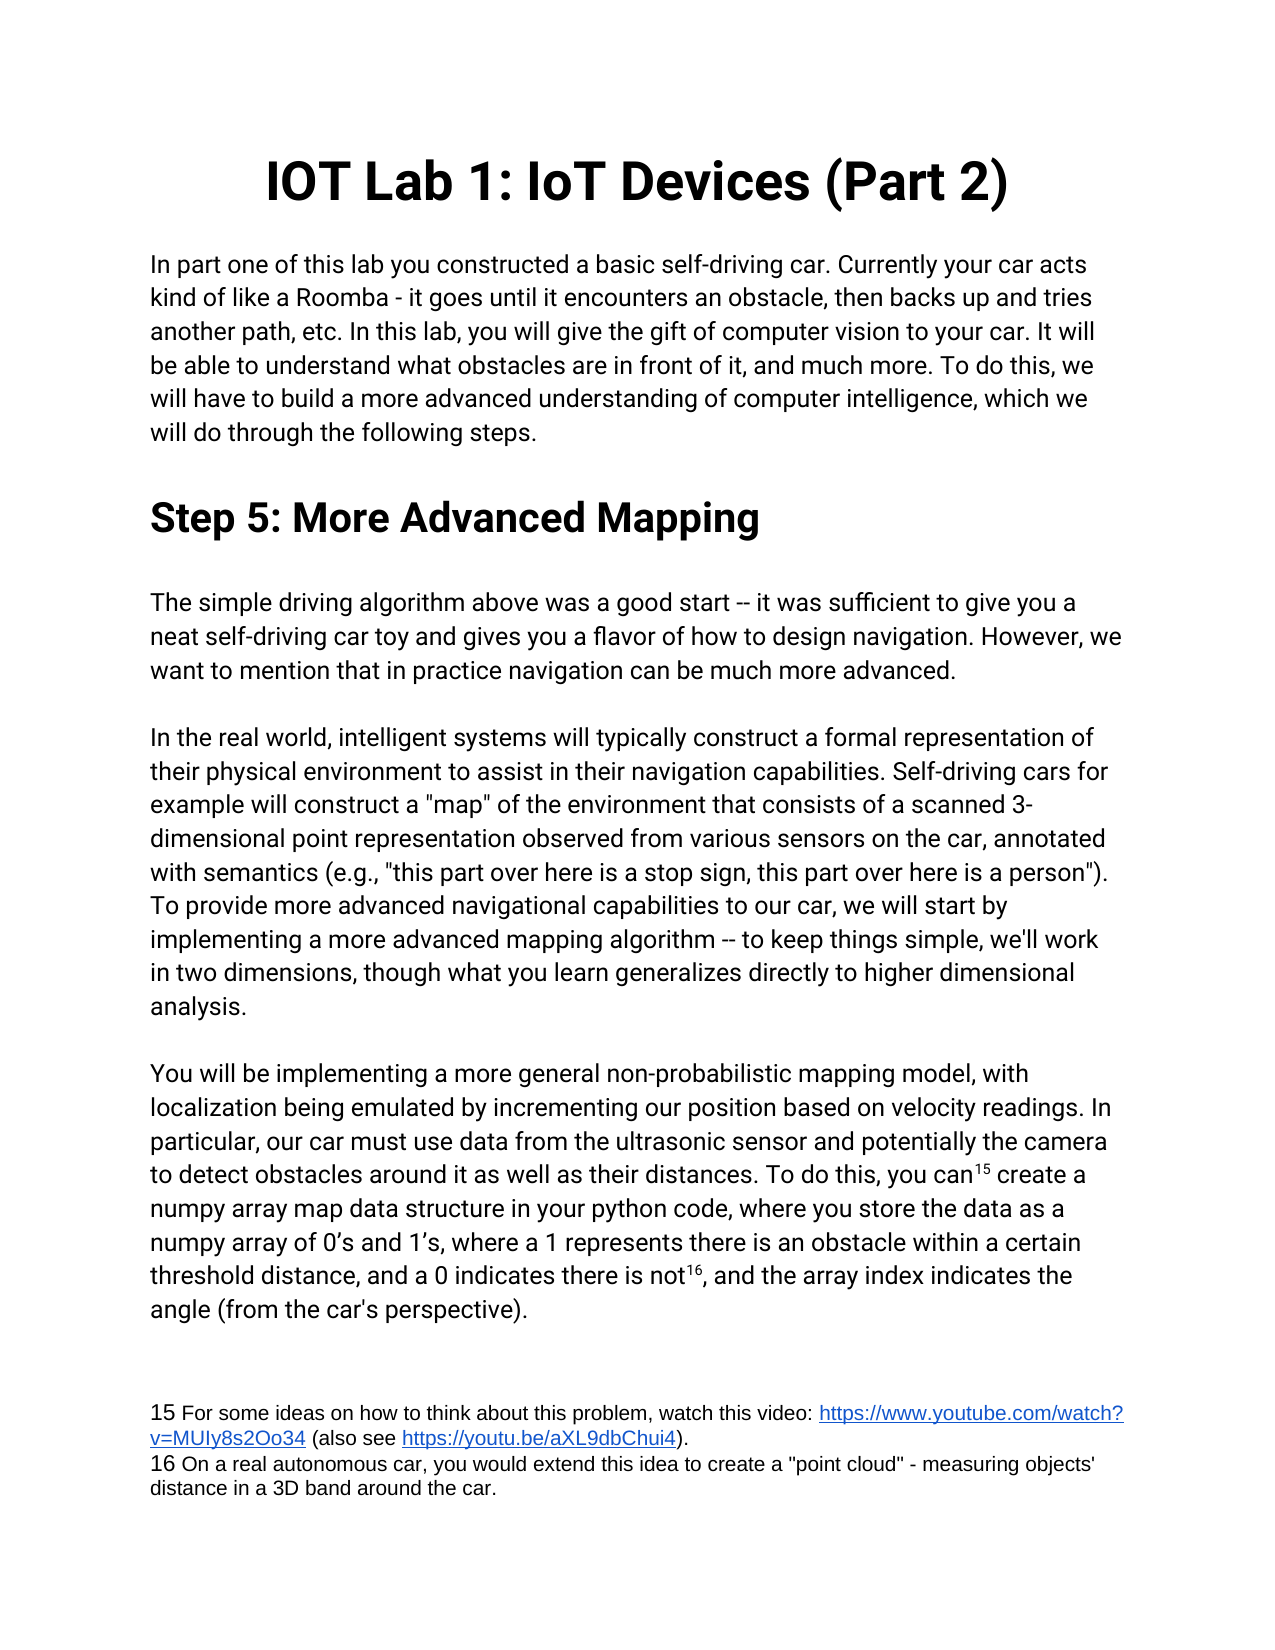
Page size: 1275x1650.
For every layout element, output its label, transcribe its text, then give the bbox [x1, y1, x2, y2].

text In the real world, intelligent systems will typically construct a formal representation of their physical environment to assist in their navigation capabilities. Self-driving cars for example will construct a "map" of the environment that consists of a scanned 3-dimensional point representation observed from various sensors on the car, annotated with semantics (e.g., "this part over here is a stop sign, this part over here is a person"). To provide more advanced navigational capabilities to our car, we will start by implementing a more advanced mapping algorithm -- to keep things simple, we'll work in two dimensions, though what you learn generalizes directly to higher dimensional analysis. [150, 723, 1125, 1022]
text The simple driving algorithm above was a good start -- it was sufficient to give you a neat self-driving car toy and gives you a flavor of how to design navigation. However, we want to mention that in practice navigation can be much more advanced. [150, 588, 1125, 685]
text You will be implementing a more general non-probabilistic mapping model, with localization being emulated by incrementing our position based on velocity readings. In particular, our car must use data from the ultrasonic sensor and potentially the camera to detect obstacles around it as well as their distances. To do this, you can create a numpy array map data structure in your python code, where you store the data as a numpy array of 0’s and 1’s, where a 1 represents there is an obstacle within a certain threshold distance, and a 0 indicates there is not, and the array index indicates the angle (from the car's perspective). [150, 1059, 1125, 1324]
title IOT Lab 1: IoT Devices (Part 2) [150, 150, 1125, 213]
text In part one of this lab you constructed a basic self-driving car. Currently your car acts kind of like a Roomba - it goes until it encounters an obstacle, then backs up and tries another path, etc. In this lab, you will give the gift of computer vision to your car. It will be able to understand what obstacles are in front of it, and much more. To do this, we will have to build a more advanced understanding of computer intelligence, which we will do through the following steps. [150, 250, 1125, 447]
subtitle Step 5: More Advanced Mapping [150, 493, 1125, 542]
